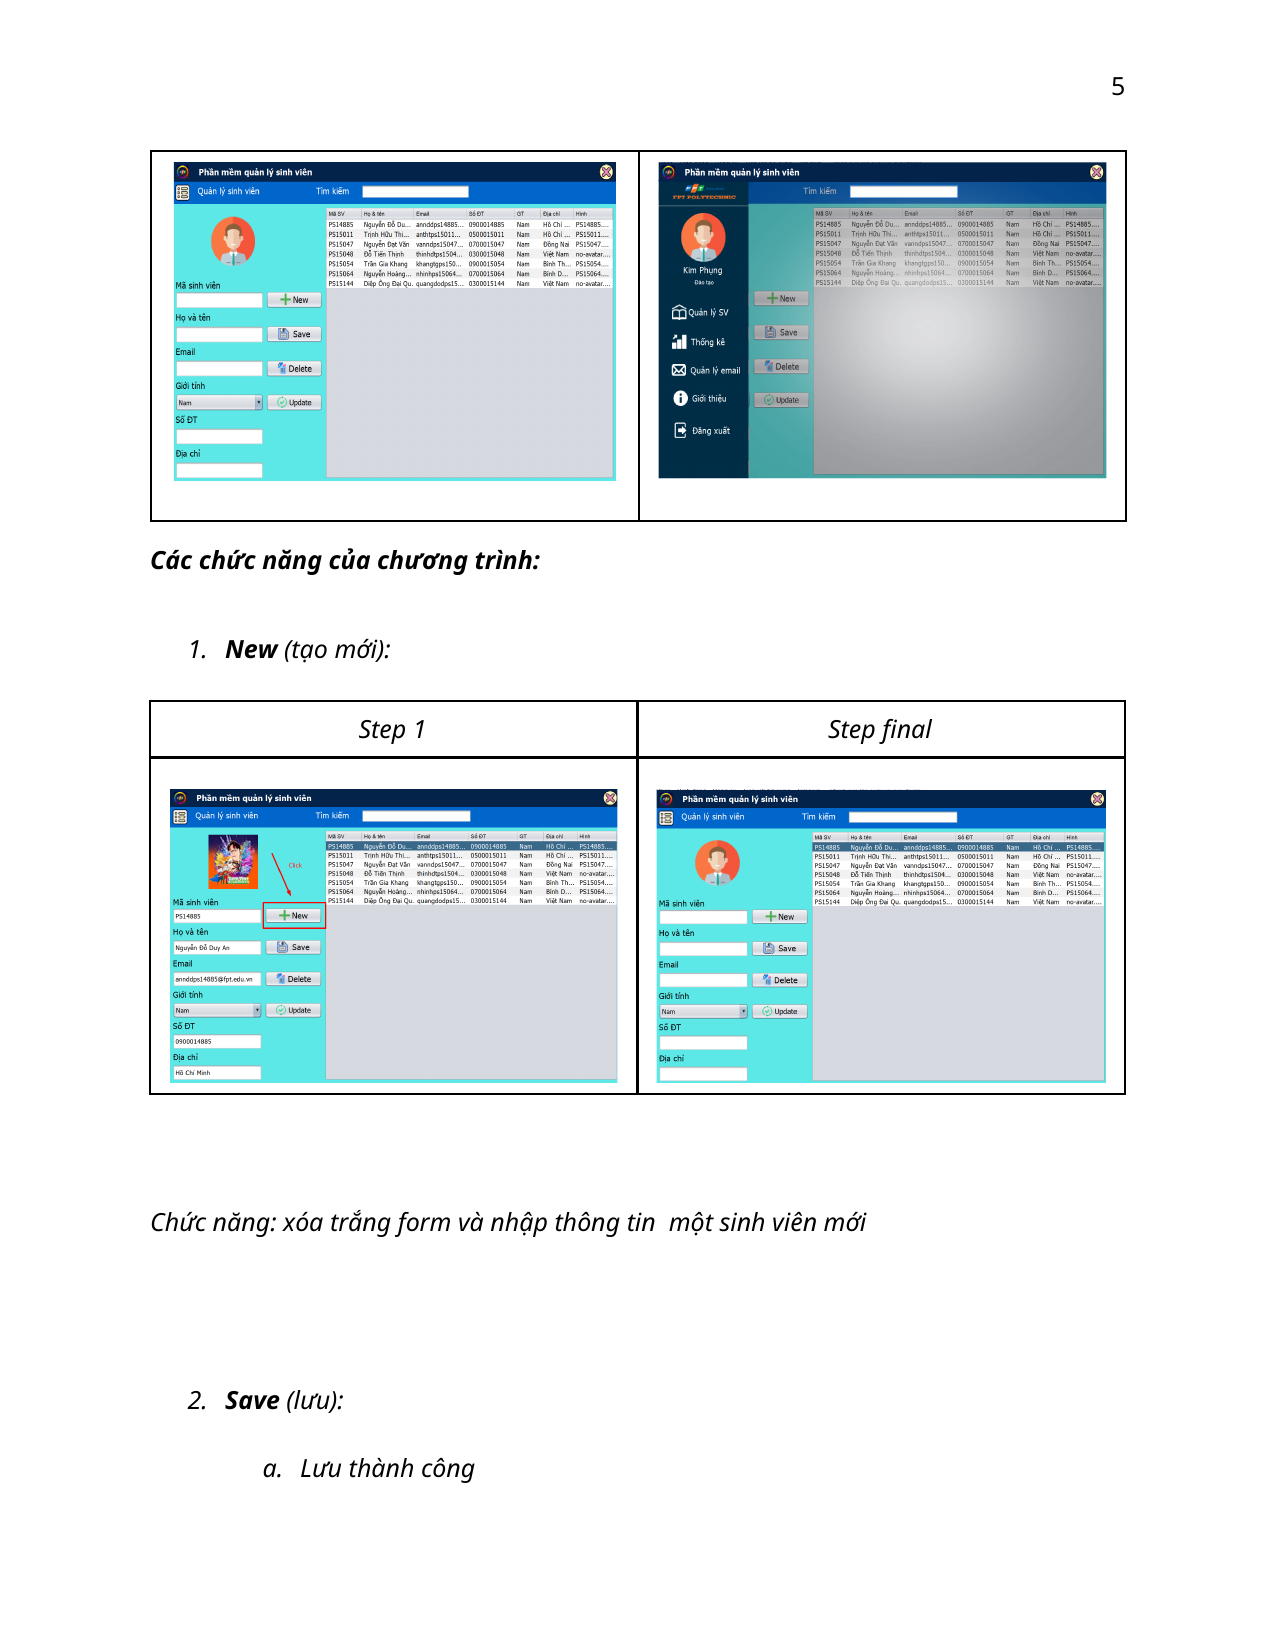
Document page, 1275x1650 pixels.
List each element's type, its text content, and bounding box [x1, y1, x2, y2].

list Lưu thành công [262, 1451, 1125, 1485]
table_header Step 1 [151, 702, 636, 756]
picture [170, 789, 618, 1083]
table_cell [639, 759, 1124, 1093]
picture [658, 162, 1107, 479]
table_cell [151, 759, 636, 1093]
table_header Step final [639, 702, 1124, 756]
text Chức năng: xóa trắng form và nhập thông tin một sinh viên mới [150, 1205, 1125, 1239]
picture [173, 162, 616, 481]
list Save (lưu): [187, 1383, 1125, 1417]
picture [656, 789, 1106, 1083]
table_header [152, 152, 638, 519]
text Các chức năng của chương trình: [150, 542, 1125, 576]
table_header [640, 152, 1125, 519]
list New (tạo mới): [187, 631, 1125, 665]
